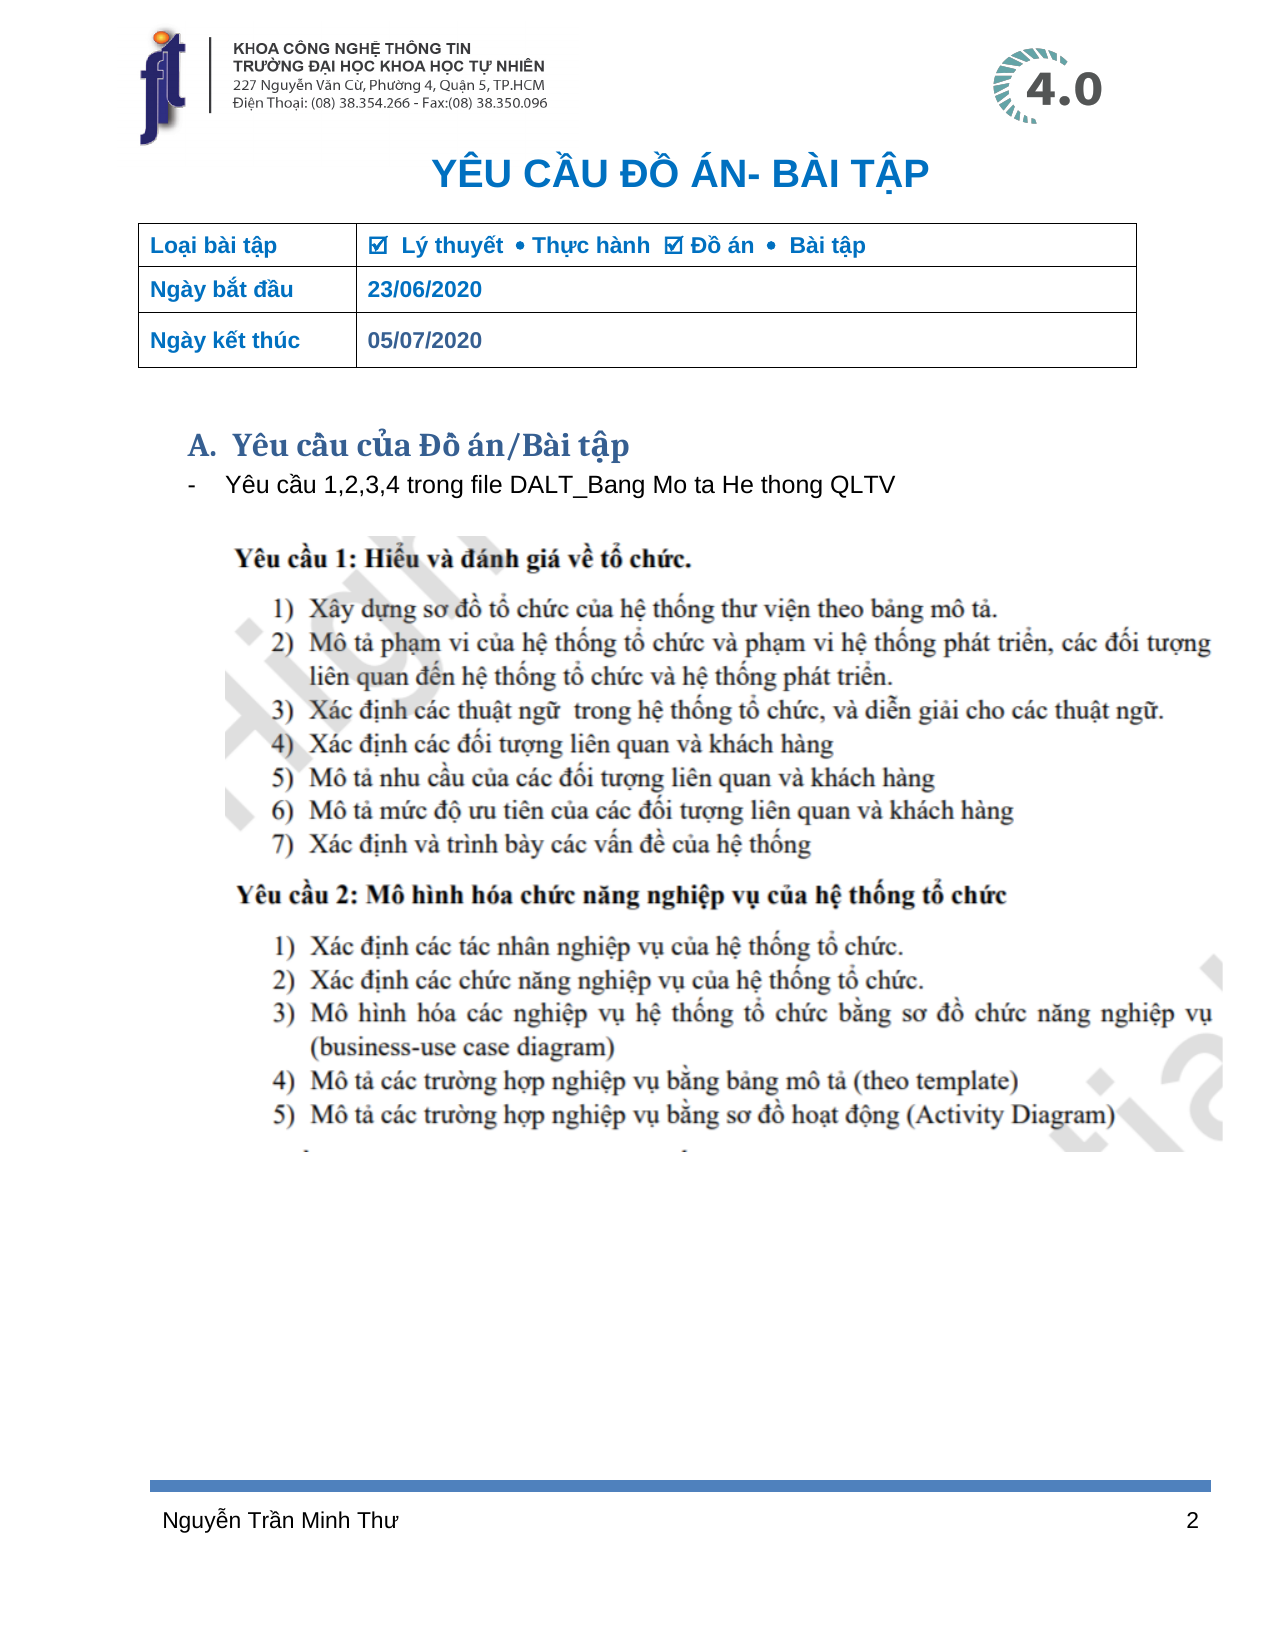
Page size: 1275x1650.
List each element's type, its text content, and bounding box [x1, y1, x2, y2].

picture [117, 21, 580, 167]
picture [225, 536, 1224, 864]
text YÊU CẦU ĐỒ ÁN- BÀI TẬP [150, 150, 1211, 196]
table_header Lý thuyết Thực hành Đồ án Bài tập [357, 224, 1136, 266]
table_cell 23/06/2020 [357, 267, 1136, 312]
list Yêu cầu 1,2,3,4 trong file DALT_Bang Mo ta He thong QLTV [187, 470, 1211, 499]
subtitle Yêu cầu của Đồ án/Bài tập [187, 426, 1211, 465]
table_cell Ngày bắt đầu [139, 267, 356, 312]
table_cell Ngày kết thúc [139, 313, 356, 367]
table_header Loại bài tập [139, 224, 356, 266]
picture [225, 867, 1223, 1152]
picture [985, 41, 1108, 127]
table_cell 05/07/2020 [357, 313, 1136, 367]
